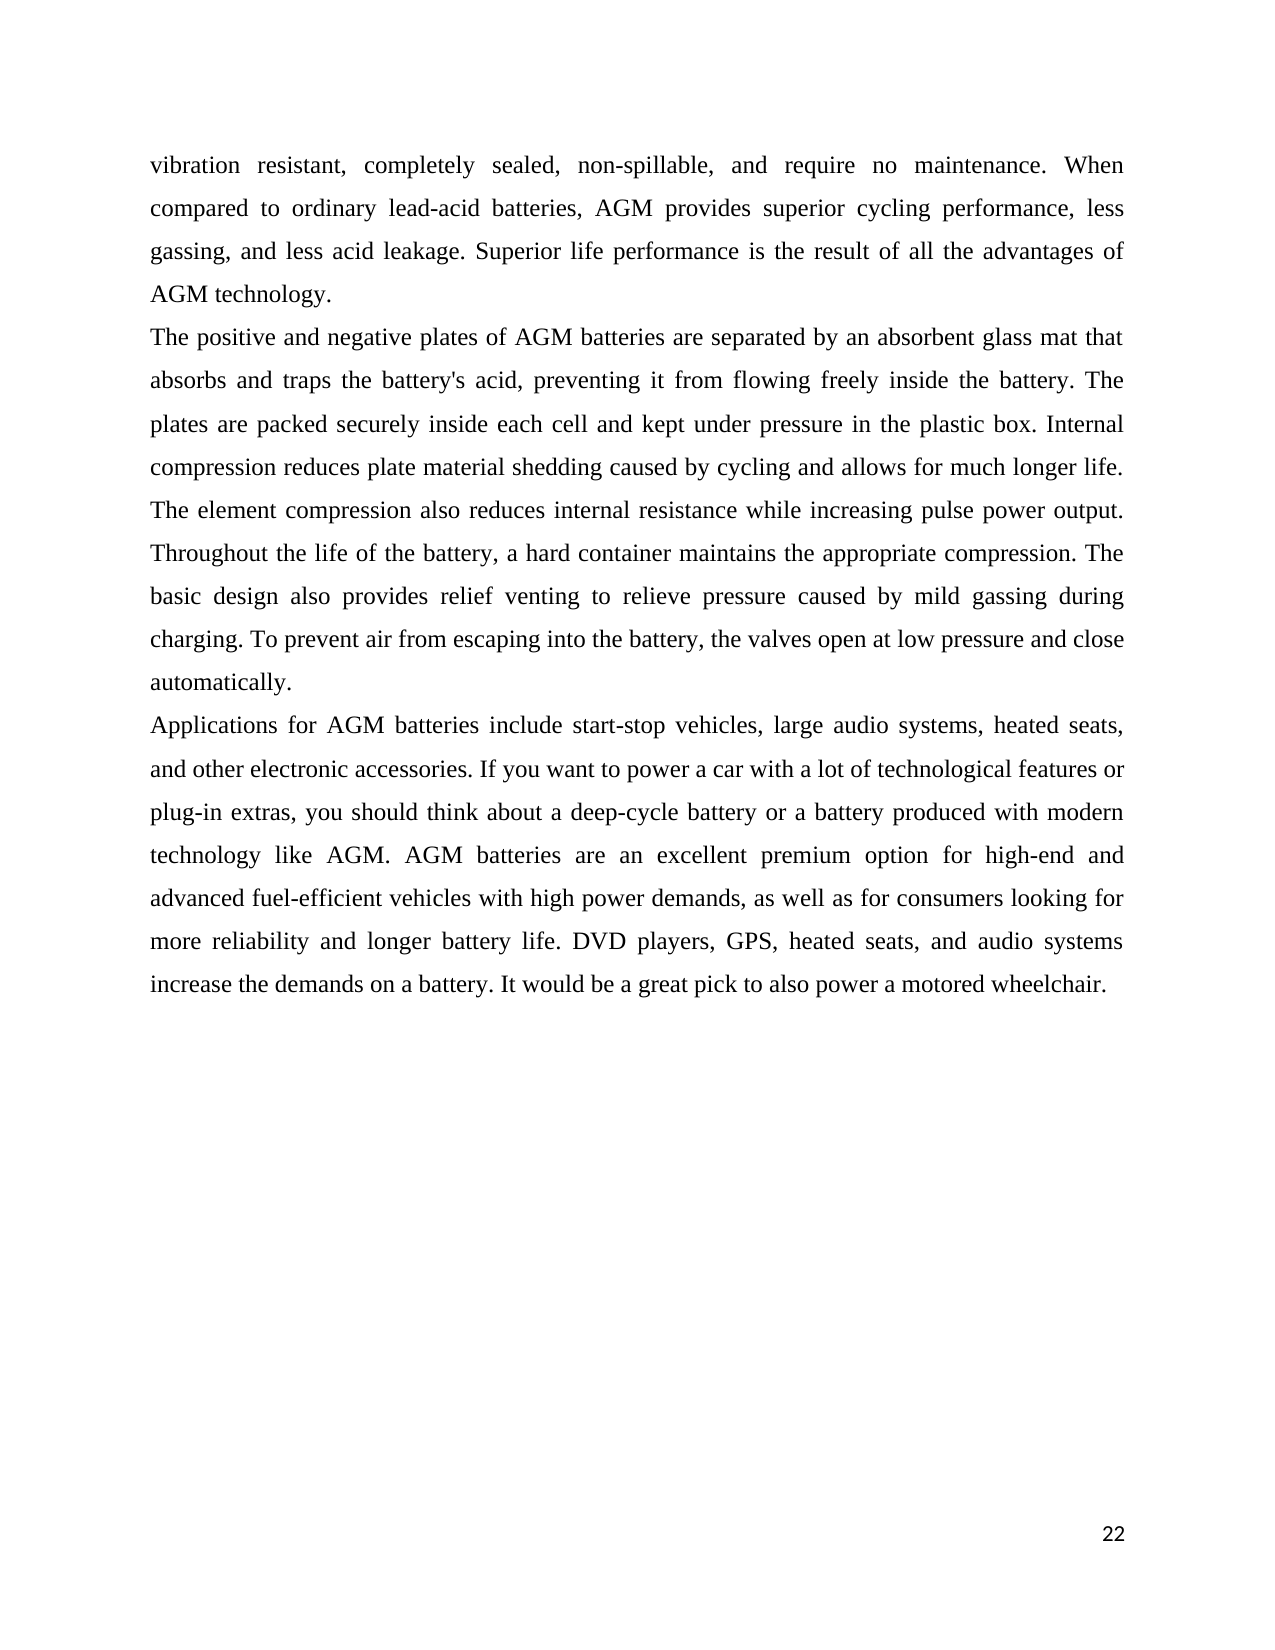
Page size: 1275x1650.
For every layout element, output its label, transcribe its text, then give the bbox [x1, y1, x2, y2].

text The positive and negative plates of AGM batteries are separated by an absorbent glass mat that absorbs and traps the battery's acid, preventing it from flowing freely inside the battery. The plates are packed securely inside each cell and kept under pressure in the plastic box. Internal compression reduces plate material shedding caused by cycling and allows for much longer life. The element compression also reduces internal resistance while increasing pulse power output. Throughout the life of the battery, a hard container maintains the appropriate compression. The basic design also provides relief venting to relieve pressure caused by mild gassing during charging. To prevent air from escaping into the battery, the valves open at low pressure and close automatically. [150, 322, 1125, 696]
text Applications for AGM batteries include start-stop vehicles, large audio systems, heated seats, and other electronic accessories. If you want to power a car with a lot of technological features or plug-in extras, you should think about a deep-cycle battery or a battery produced with modern technology like AGM. AGM batteries are an excellent premium option for high-end and advanced fuel-efficient vehicles with high power demands, as well as for consumers looking for more reliability and longer battery life. DVD players, GPS, heated seats, and audio systems increase the demands on a battery. It would be a great pick to also power a motored wheelchair. [150, 711, 1125, 998]
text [150, 150, 1125, 308]
